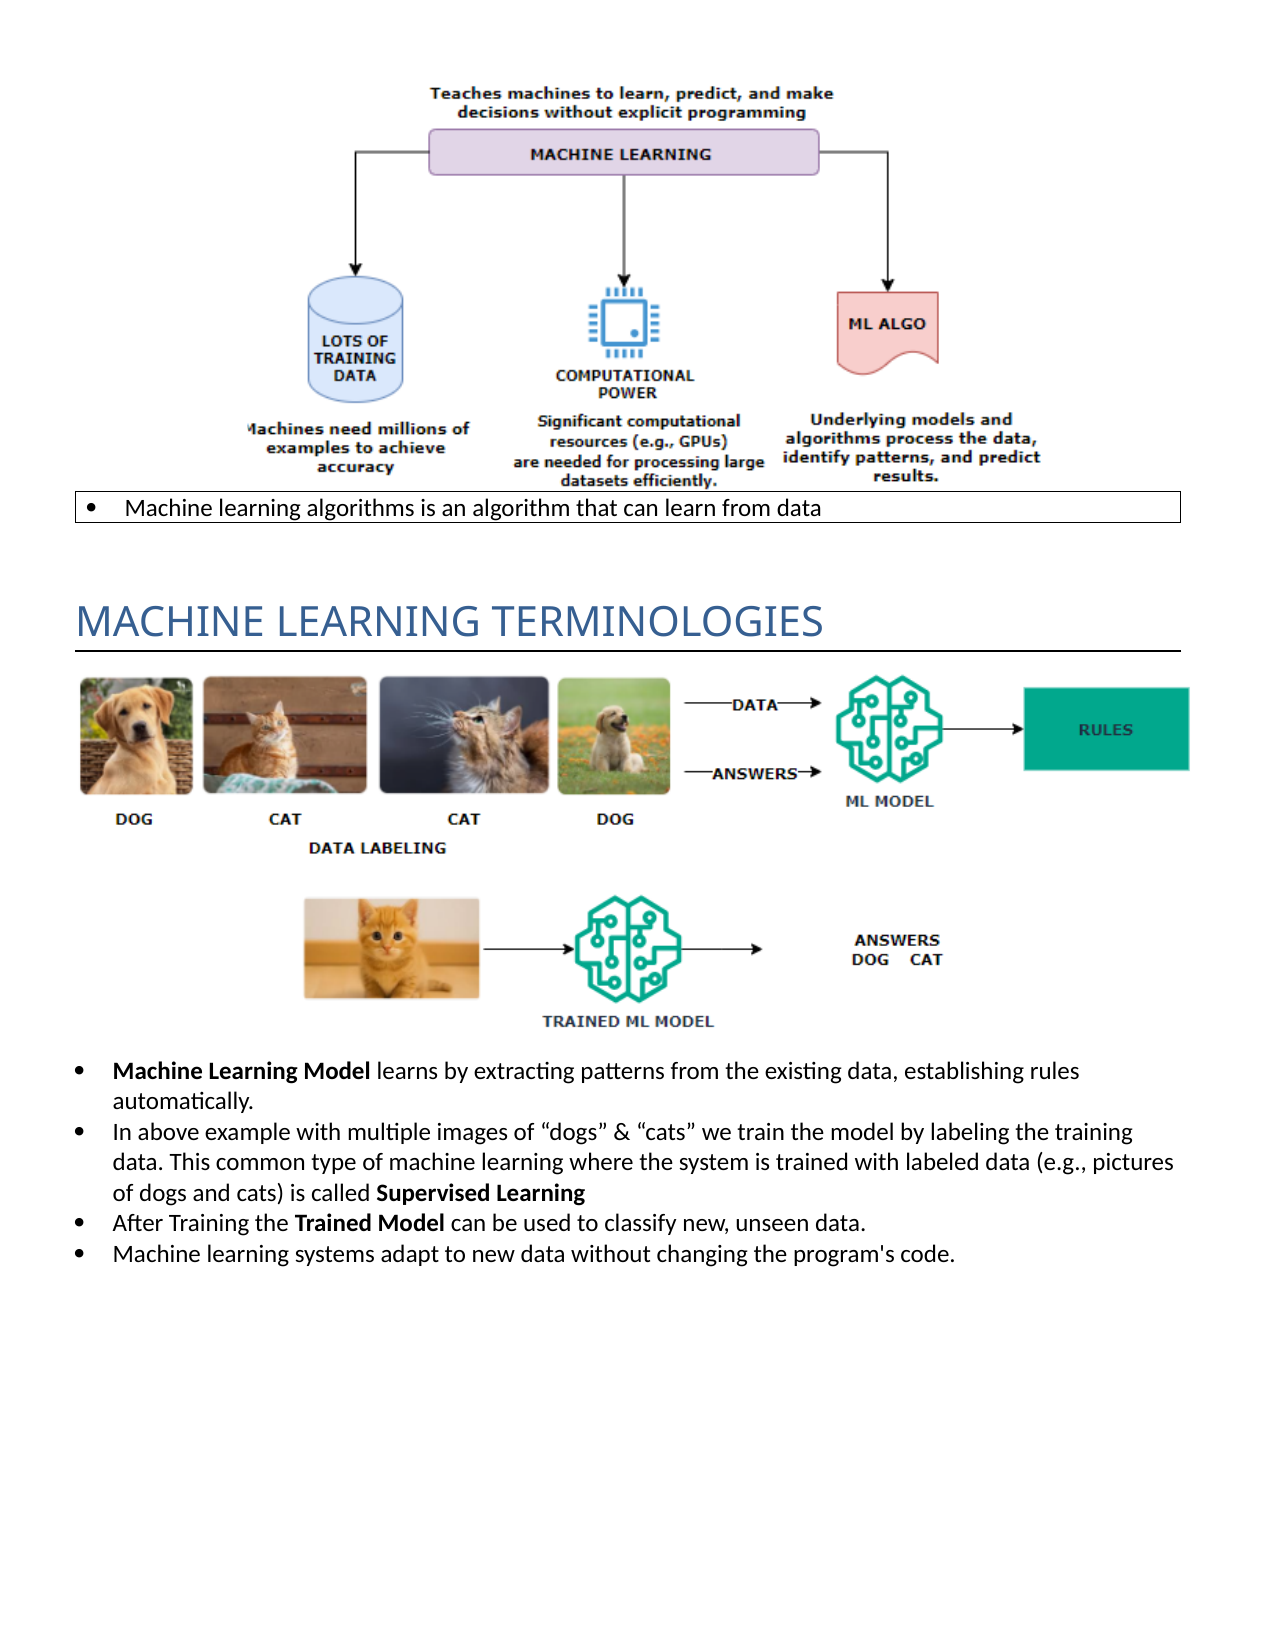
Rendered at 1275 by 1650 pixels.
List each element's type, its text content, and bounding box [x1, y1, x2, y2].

list Machine learning systems adapt to new data without changing the program's code. [75, 1238, 1181, 1269]
picture [247, 75, 1047, 491]
list In above example with multiple images of “dogs” & “cats” we train the model by labeling the training data. This common type of machine learning where the system is trained with labeled data (e.g., pictures of dogs and cats) is called Supervised Learning [75, 1116, 1181, 1208]
picture [75, 668, 1200, 1034]
list After Training the Trained Model can be used to classify new, unseen data. [75, 1208, 1181, 1238]
list Machine Learning Model learns by extracting patterns from the existing data, establishing rules automatically. [75, 1055, 1181, 1116]
table_header Machine learning algorithms is an algorithm that can learn from data [76, 492, 1180, 522]
subtitle MACHINE LEARNING TERMINOLOGIES [75, 591, 1181, 650]
